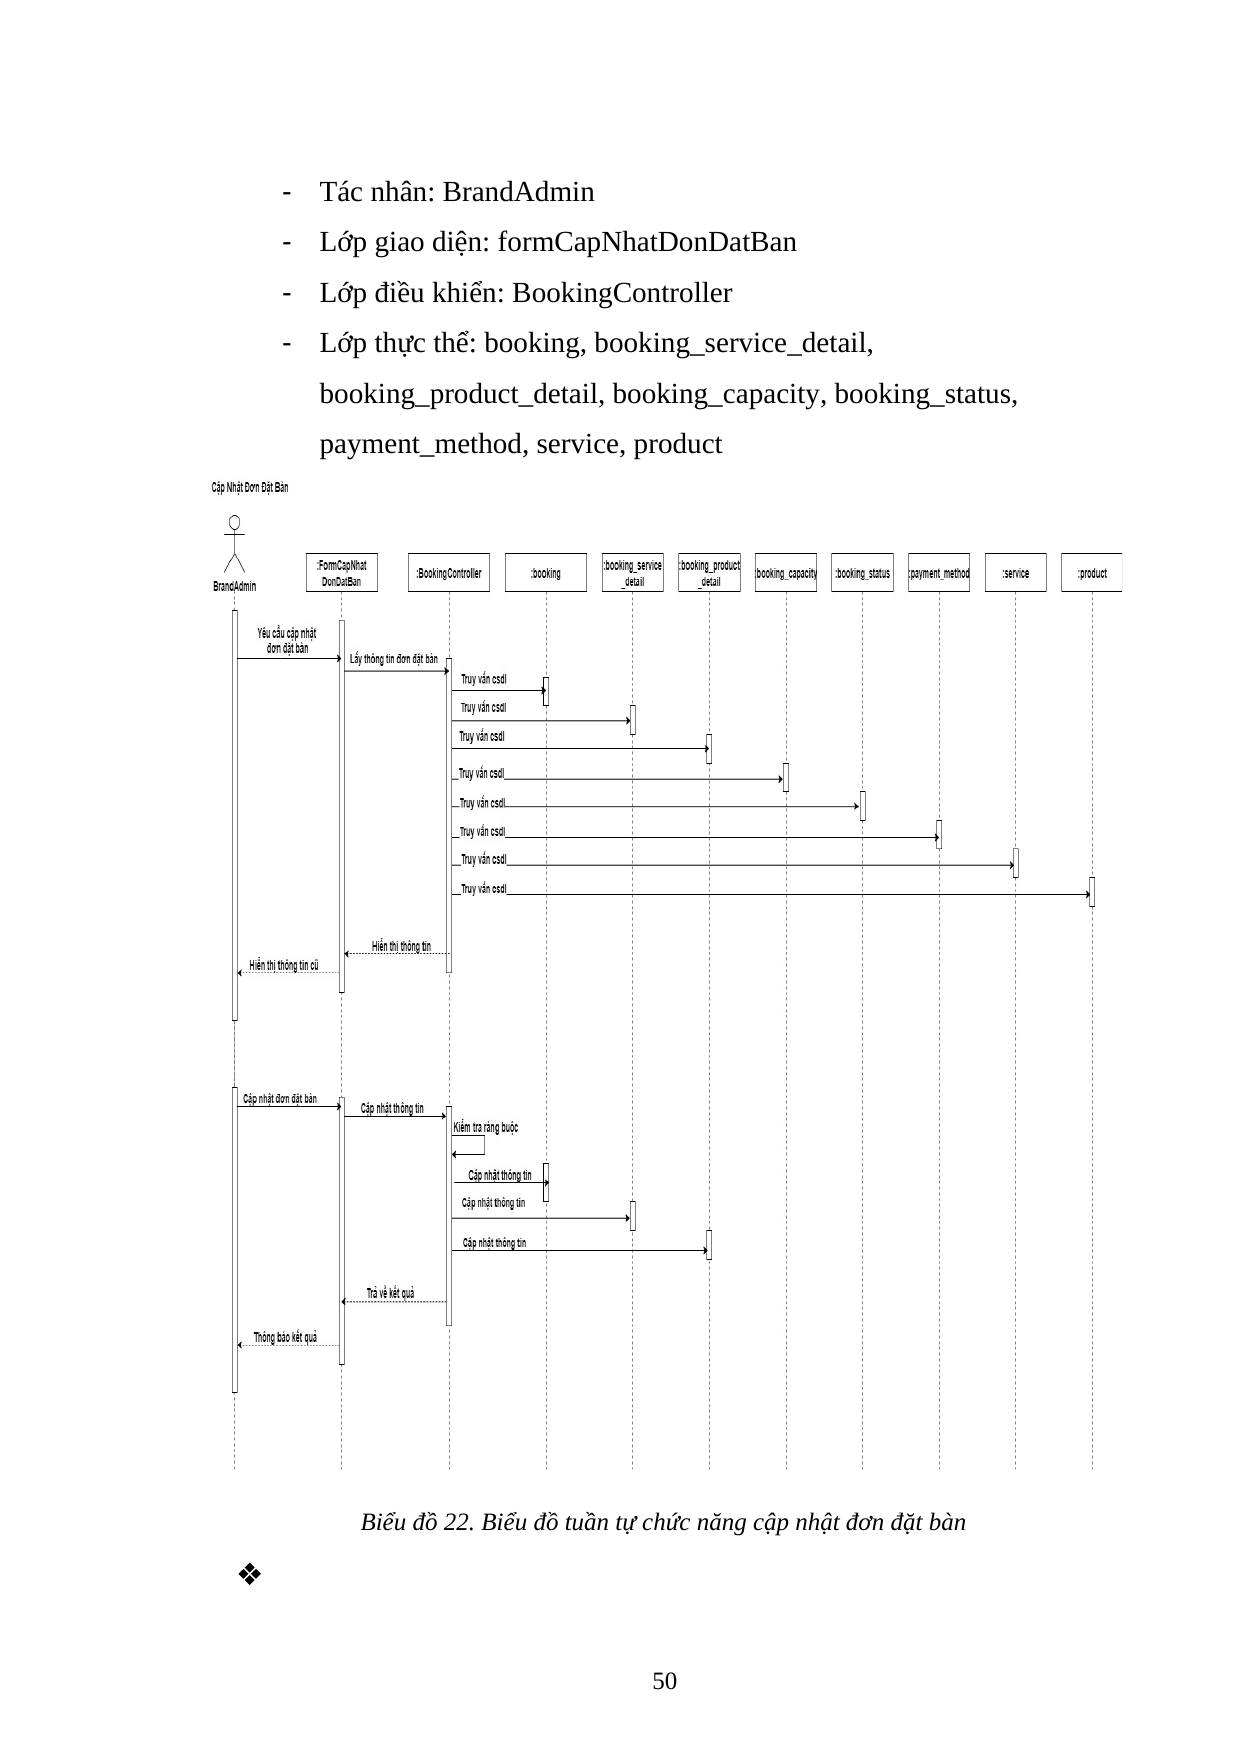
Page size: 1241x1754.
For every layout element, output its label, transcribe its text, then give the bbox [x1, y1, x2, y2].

list Lớp điều khiển: BookingController [282, 275, 1122, 308]
list Lớp thực thể: booking, booking_service_detail, booking_product_detail, booking_capacity, booking_status, payment_method, service, product [282, 325, 1122, 459]
list Lớp giao diện: formCapNhatDonDatBan [282, 224, 1122, 258]
list Tác nhân: BrandAdmin [282, 174, 1122, 208]
text Biểu đồ 22. Biểu đồ tuần tự chức năng cập nhật đơn đặt bàn [207, 1507, 1122, 1536]
picture [206, 476, 1123, 1470]
